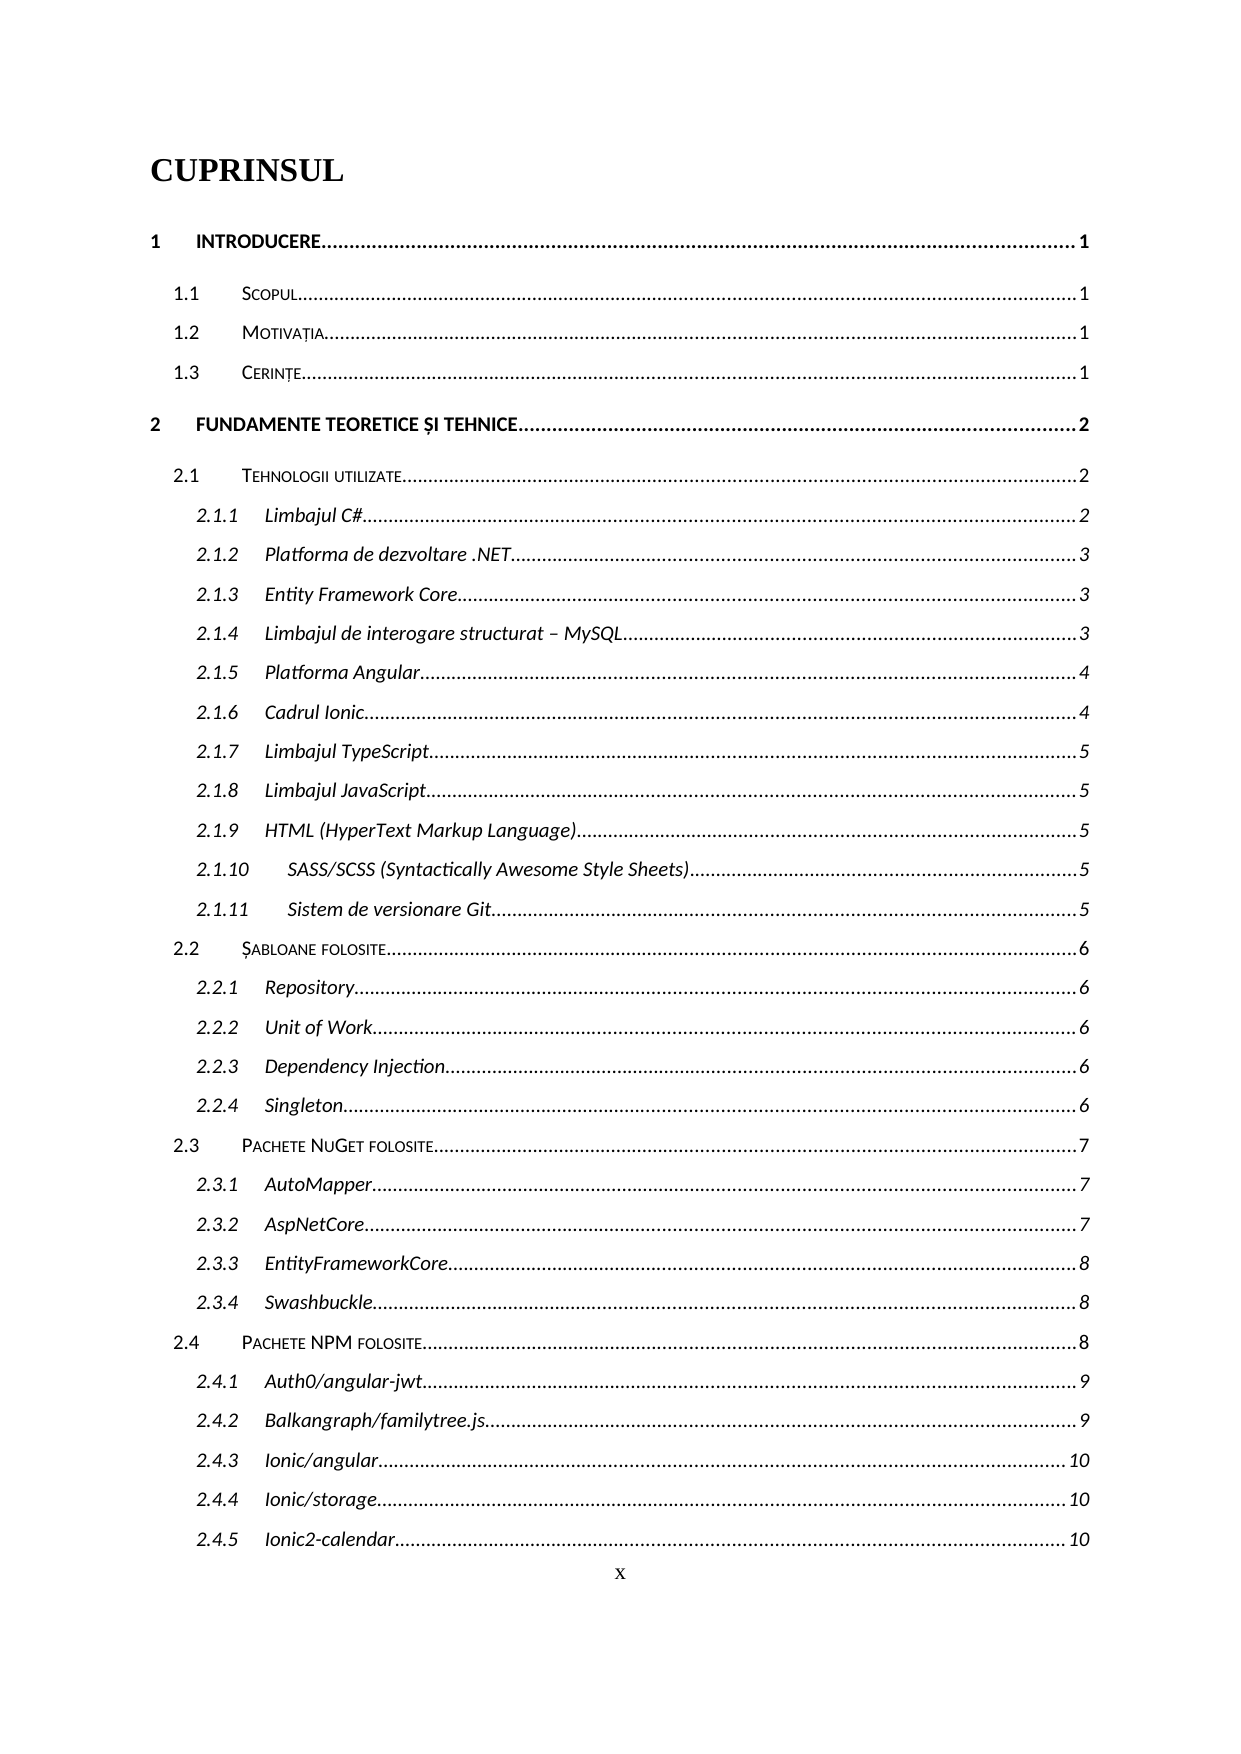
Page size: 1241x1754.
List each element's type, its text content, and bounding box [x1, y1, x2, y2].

text 2.1.10 SASS/SCSS (Syntactically Awesome Style Sheets) 5 [196, 856, 1090, 882]
text 2.2.4 Singleton 6 [196, 1093, 1090, 1118]
text 2.1.8 Limbajul JavaScript 5 [196, 778, 1090, 803]
text 2.4.4 Ionic/storage 10 [196, 1486, 1090, 1512]
text 2.3.1 AutoMapper 7 [196, 1171, 1090, 1197]
text 1.1 Scopul 1 [173, 280, 1090, 306]
text 2.1.2 Platforma de dezvoltare .NET 3 [196, 541, 1090, 567]
text CUPRINSUL [150, 150, 1090, 188]
text 2.4.1 Auth0/angular-jwt 9 [196, 1368, 1090, 1394]
text 2.1.9 HTML (HyperText Markup Language) 5 [196, 817, 1090, 842]
text 1.2 Motivația 1 [173, 319, 1090, 345]
text 2.4.2 Balkangraph/familytree.js 9 [196, 1408, 1090, 1433]
text 2.2.1 Repository 6 [196, 974, 1090, 1000]
text 2 Fundamente teoretice şi tehnice 2 [150, 411, 1090, 436]
text 2.1.1 Limbajul C# 2 [196, 502, 1090, 527]
text 2.1.7 Limbajul TypeScript 5 [196, 738, 1090, 764]
text 2.4.3 Ionic/angular 10 [196, 1447, 1090, 1472]
text 2.3.3 EntityFrameworkCore 8 [196, 1250, 1090, 1276]
text 2.1.3 Entity Framework Core 3 [196, 581, 1090, 606]
text 2.1.6 Cadrul Ionic 4 [196, 699, 1090, 724]
text 2.4.5 Ionic2-calendar 10 [196, 1526, 1090, 1551]
text 2.3.2 AspNetCore 7 [196, 1211, 1090, 1236]
text 2.1 Tehnologii utilizate 2 [173, 463, 1090, 488]
text 2.3.4 Swashbuckle 8 [196, 1289, 1090, 1315]
text 2.1.5 Platforma Angular 4 [196, 659, 1090, 685]
text 2.1.11 Sistem de versionare Git 5 [196, 896, 1090, 921]
text 2.2 Şabloane folosite 6 [173, 935, 1090, 961]
text 2.2.2 Unit of Work 6 [196, 1014, 1090, 1039]
text 1.3 Cerinţe 1 [173, 359, 1090, 384]
text 2.4 Pachete NPM folosite 8 [173, 1329, 1090, 1354]
text 1 Introducere 1 [150, 228, 1090, 254]
text 2.1.4 Limbajul de interogare structurat – MySQL 3 [196, 620, 1090, 646]
text 2.3 Pachete NuGet folosite 7 [173, 1132, 1090, 1157]
text 2.2.3 Dependency Injection 6 [196, 1053, 1090, 1079]
